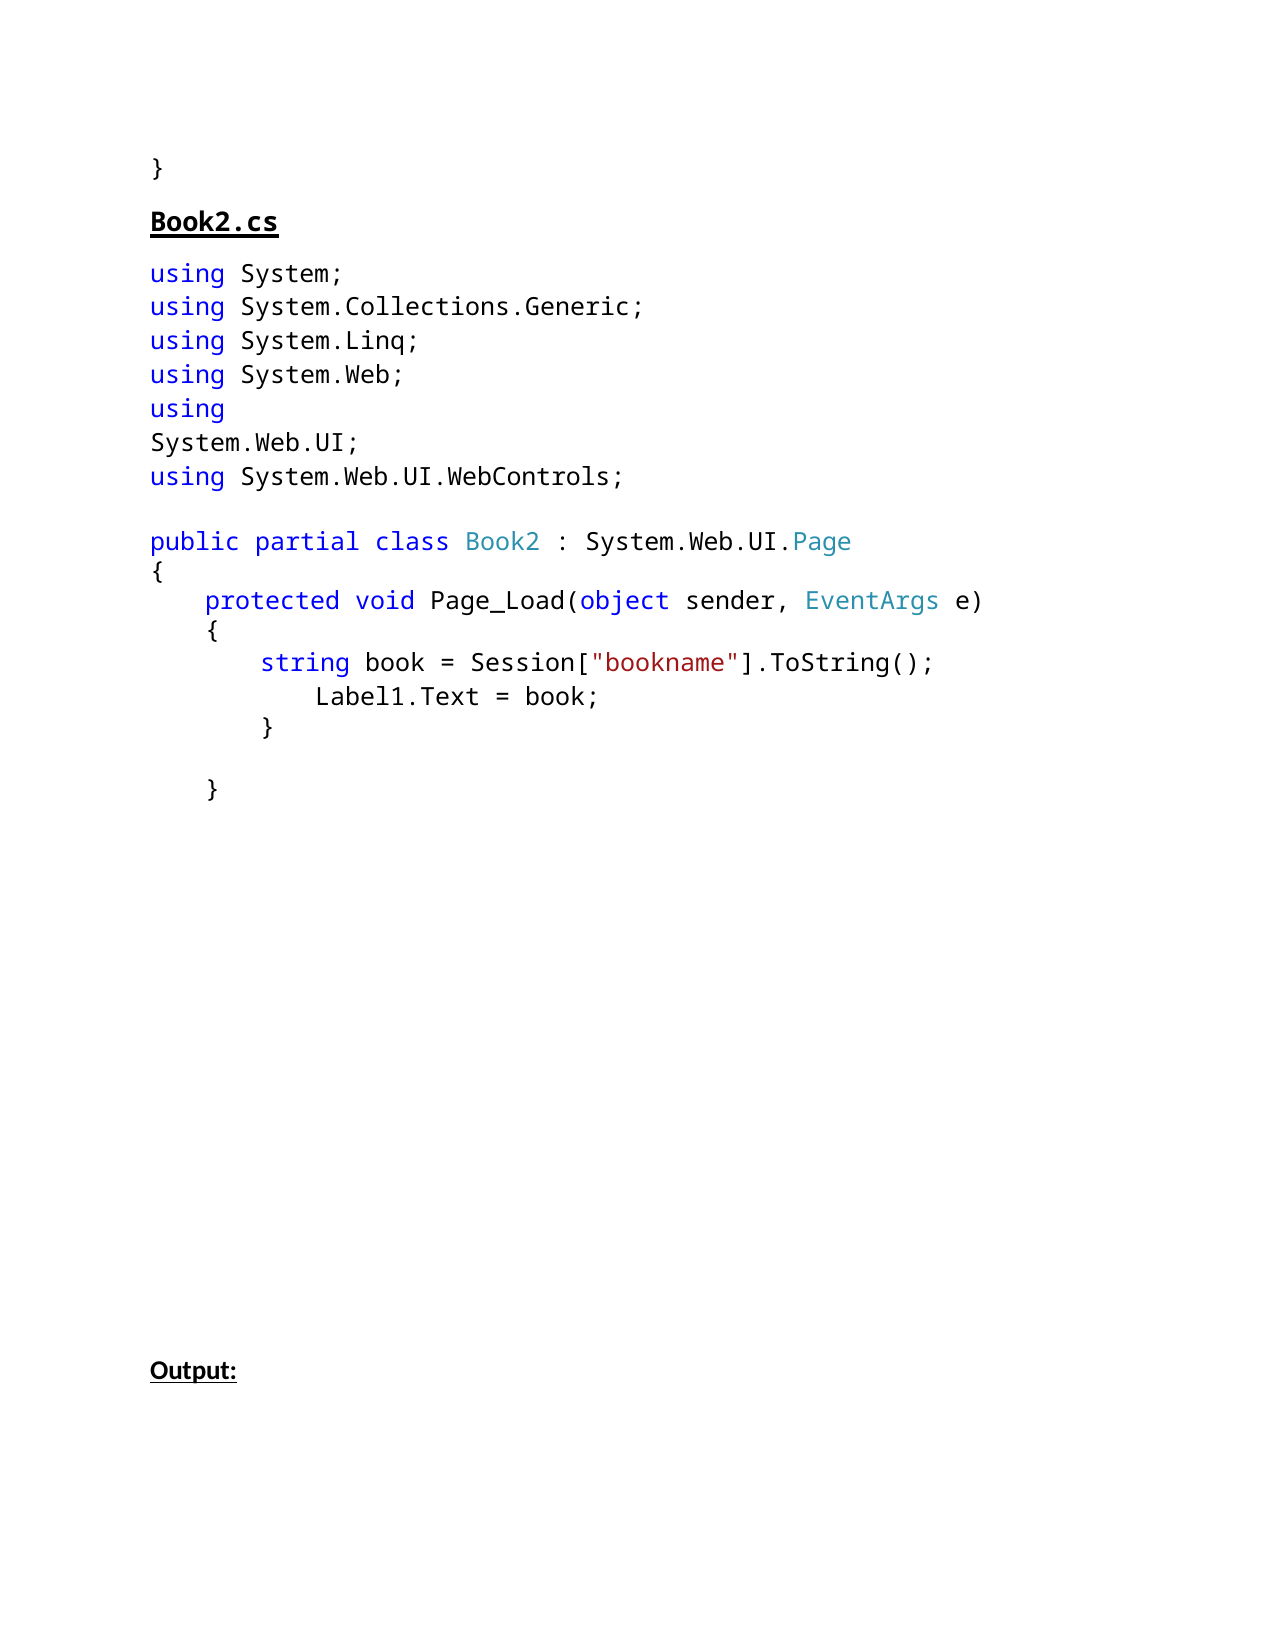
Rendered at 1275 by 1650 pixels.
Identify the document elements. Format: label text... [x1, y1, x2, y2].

text } [150, 150, 1198, 184]
text protected void Page_Load(object sender, EventArgs e) [205, 586, 1198, 615]
text using System.Collections.Generic; using System.Linq; [150, 288, 664, 357]
text { [150, 556, 1198, 585]
text Book2.cs [150, 203, 1198, 240]
text using System.Web; using System.Web.UI; [150, 357, 424, 459]
text using System.Web.UI.WebControls; [150, 459, 1198, 493]
text } [205, 771, 1198, 805]
text } [260, 712, 1198, 742]
text using System; [150, 259, 1198, 288]
text string book = Session["bookname"].ToString(); Label1.Text = book; [260, 644, 1010, 712]
text public partial class Book2 : System.Web.UI.Page [150, 527, 1198, 556]
text { [205, 615, 1198, 644]
text Output: [150, 1353, 1198, 1386]
